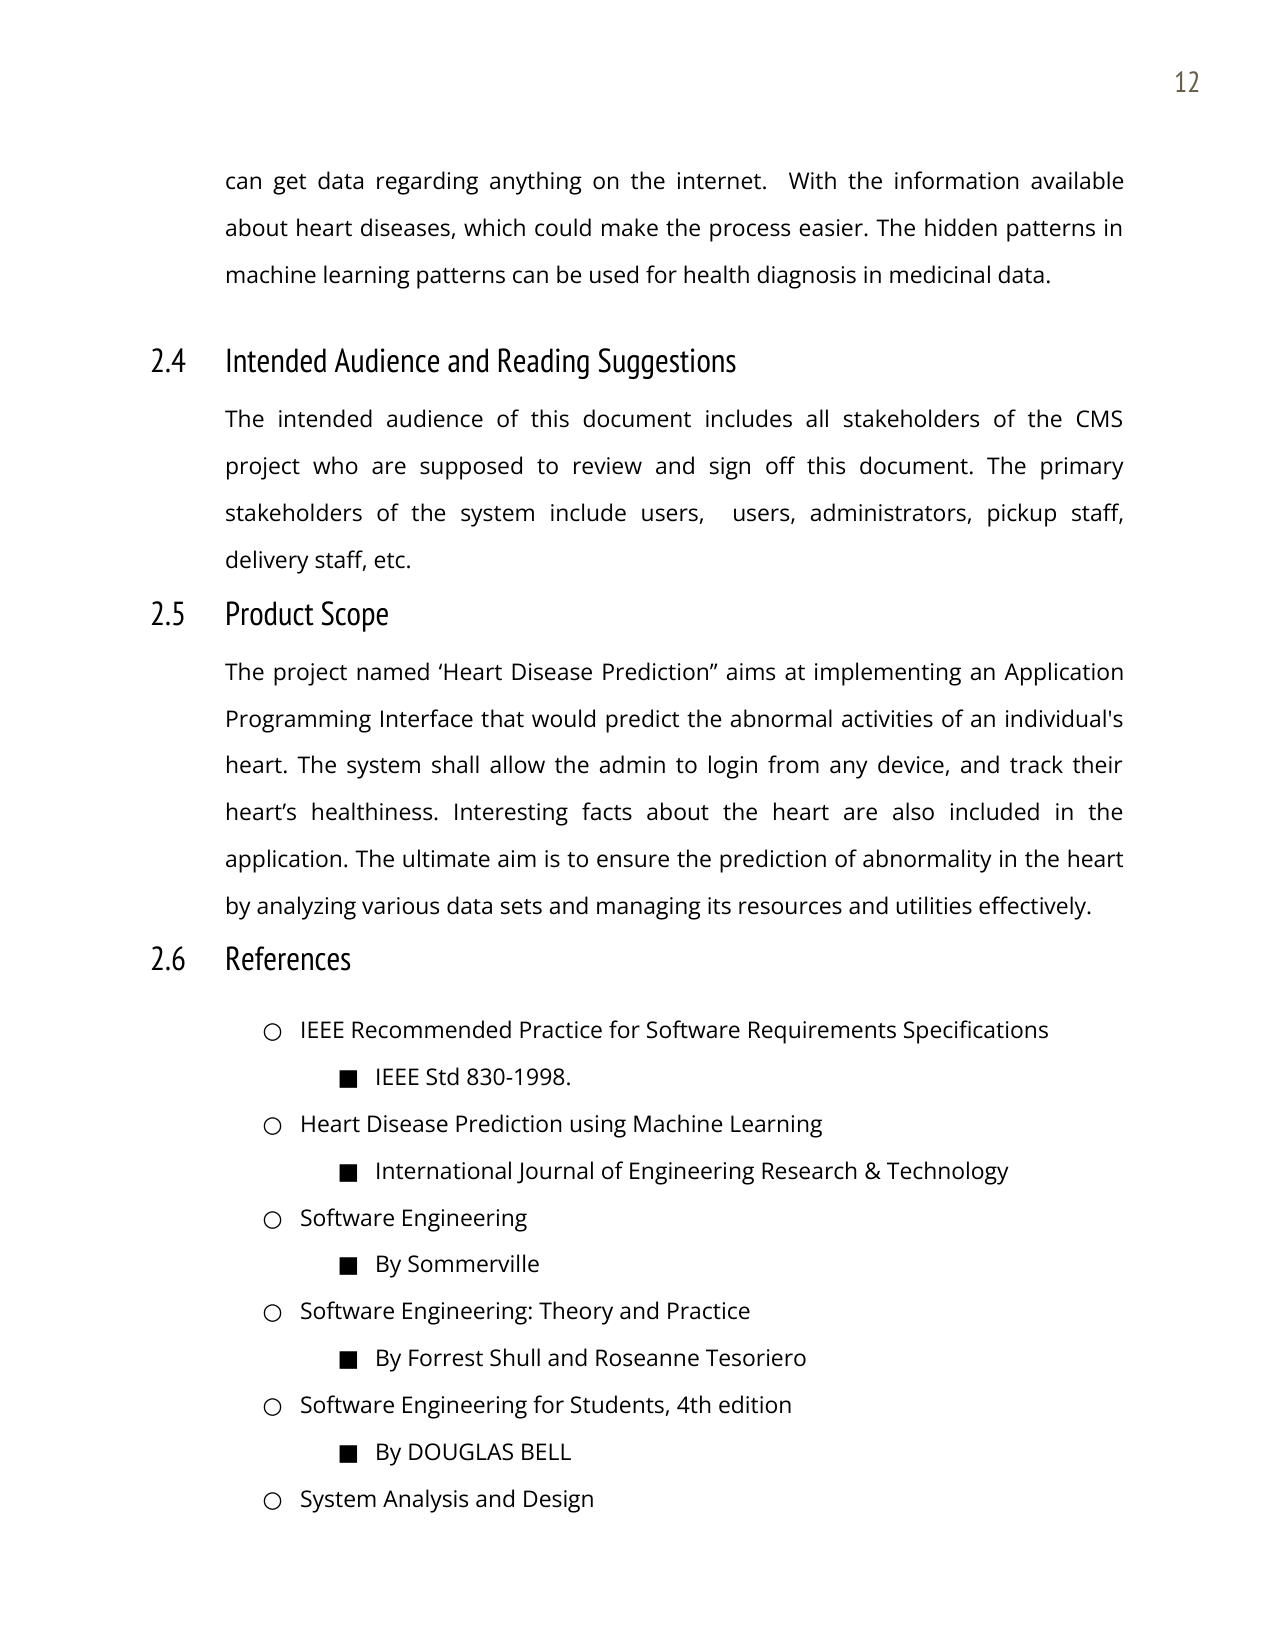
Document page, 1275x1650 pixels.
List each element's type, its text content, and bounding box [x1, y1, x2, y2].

list By Sommerville [337, 1248, 1125, 1280]
subtitle 2.5 Product Scope [150, 591, 1125, 634]
list Software Engineering for Students, 4th edition [262, 1389, 1125, 1420]
list International Journal of Engineering Research & Technology [337, 1155, 1125, 1186]
list By Forrest Shull and Roseanne Tesoriero [337, 1342, 1125, 1373]
subtitle 2.6 References [150, 937, 1125, 980]
list IEEE Std 830-1998. [337, 1061, 1125, 1092]
list System Analysis and Design [262, 1483, 1125, 1514]
subtitle 2.4 Intended Audience and Reading Suggestions [150, 339, 1125, 382]
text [225, 165, 1125, 290]
list By DOUGLAS BELL [337, 1436, 1125, 1467]
list Heart Disease Prediction using Machine Learning [262, 1108, 1125, 1139]
list Software Engineering [262, 1202, 1125, 1233]
list IEEE Recommended Practice for Software Requirements Specifications [262, 1014, 1125, 1045]
text The project named ‘Heart Disease Prediction’’ aims at implementing an Application Programming Interface that would predict the abnormal activities of an individual's heart. The system shall allow the admin to login from any device, and track their heart’s healthiness. Interesting facts about the heart are also included in the application. The ultimate aim is to ensure the prediction of abnormality in the heart by analyzing various data sets and managing its resources and utilities effectively. [225, 656, 1125, 921]
list Software Engineering: Theory and Practice [262, 1295, 1125, 1327]
text The intended audience of this document includes all stakeholders of the CMS project who are supposed to review and sign off this document. The primary stakeholders of the system include users, users, administrators, pickup staff, delivery staff, etc. [225, 403, 1125, 575]
